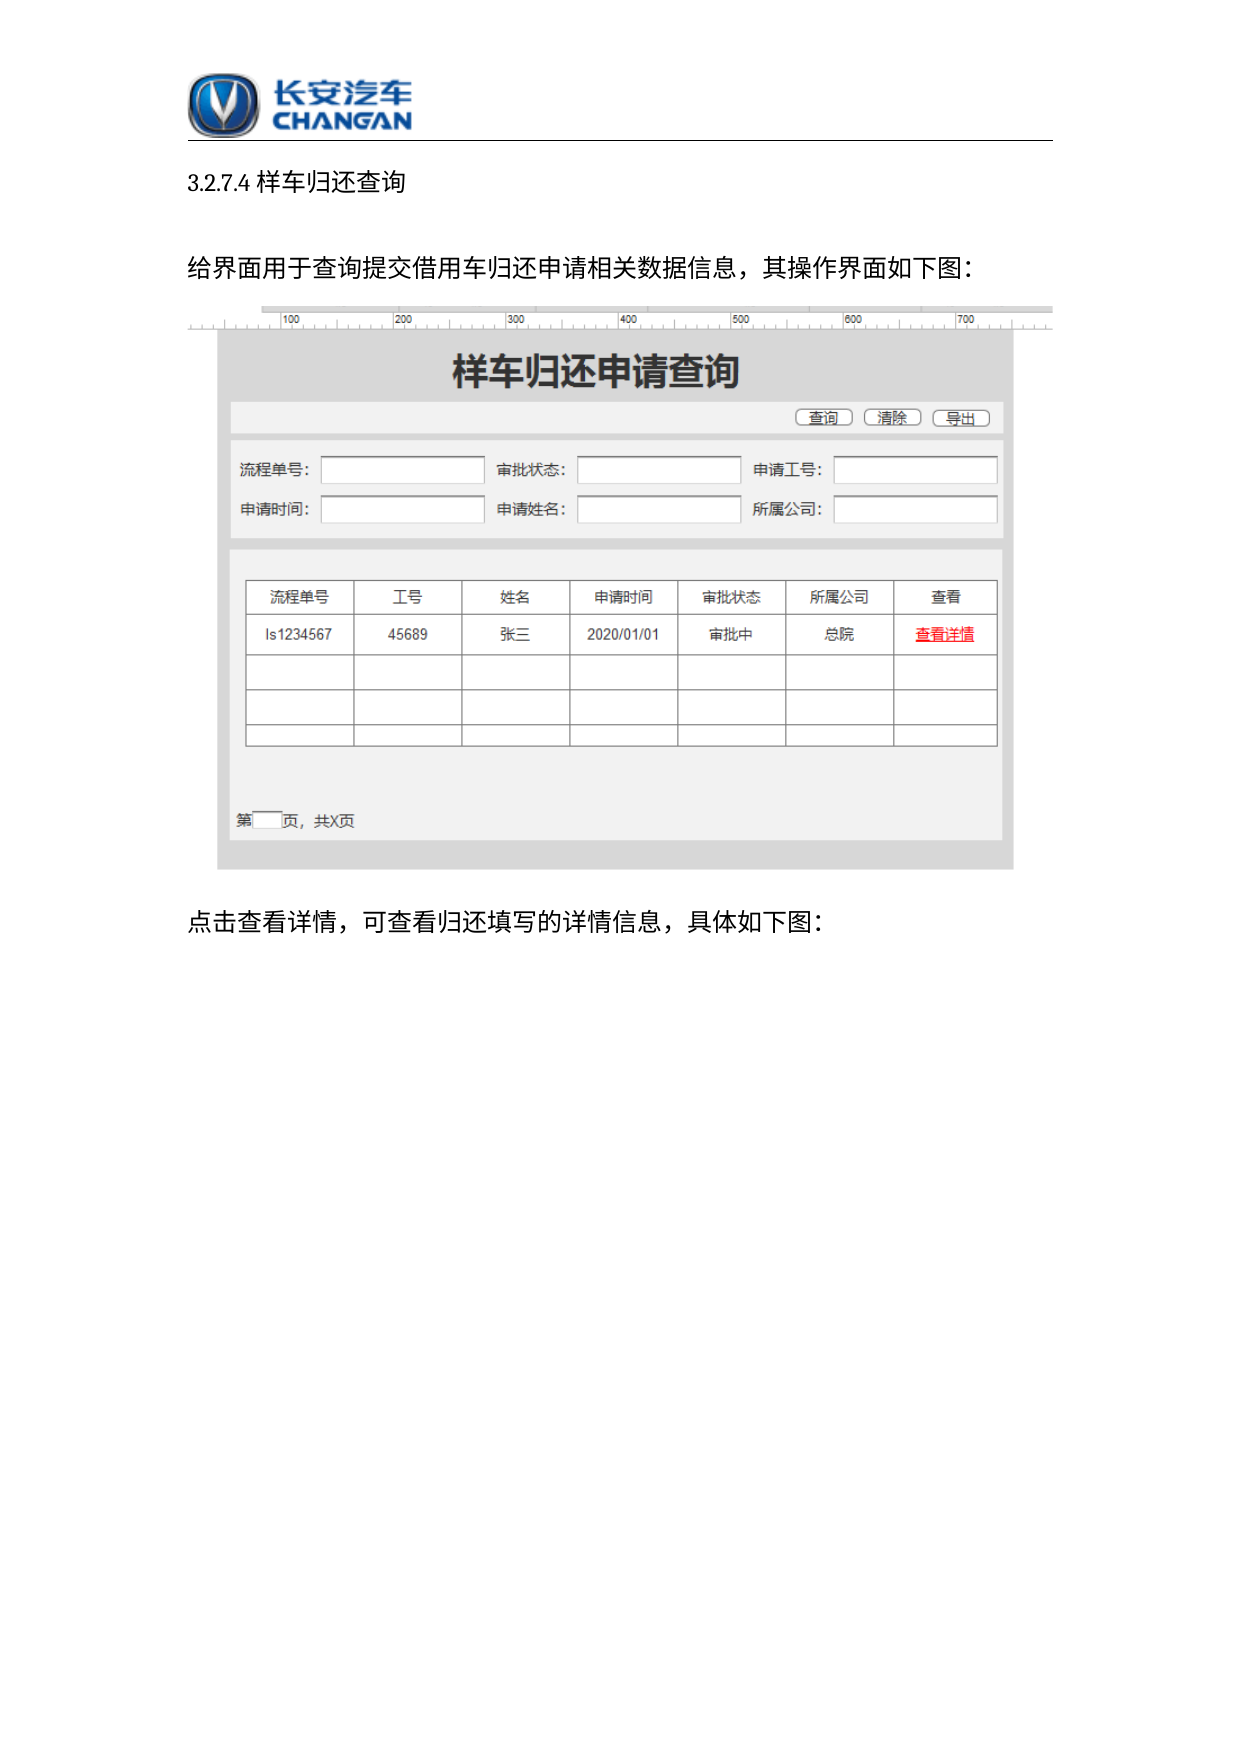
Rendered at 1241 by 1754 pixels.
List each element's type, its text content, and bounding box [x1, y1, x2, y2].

subtitle 3.2.7.4 样车归还查询 [187, 162, 1053, 198]
picture [187, 73, 432, 138]
picture [187, 306, 1053, 882]
text 点击查看详情，可查看归还填写的详情信息，具体如下图： [187, 902, 1053, 938]
text 给界面用于查询提交借用车归还申请相关数据信息，其操作界面如下图： [187, 249, 1053, 285]
